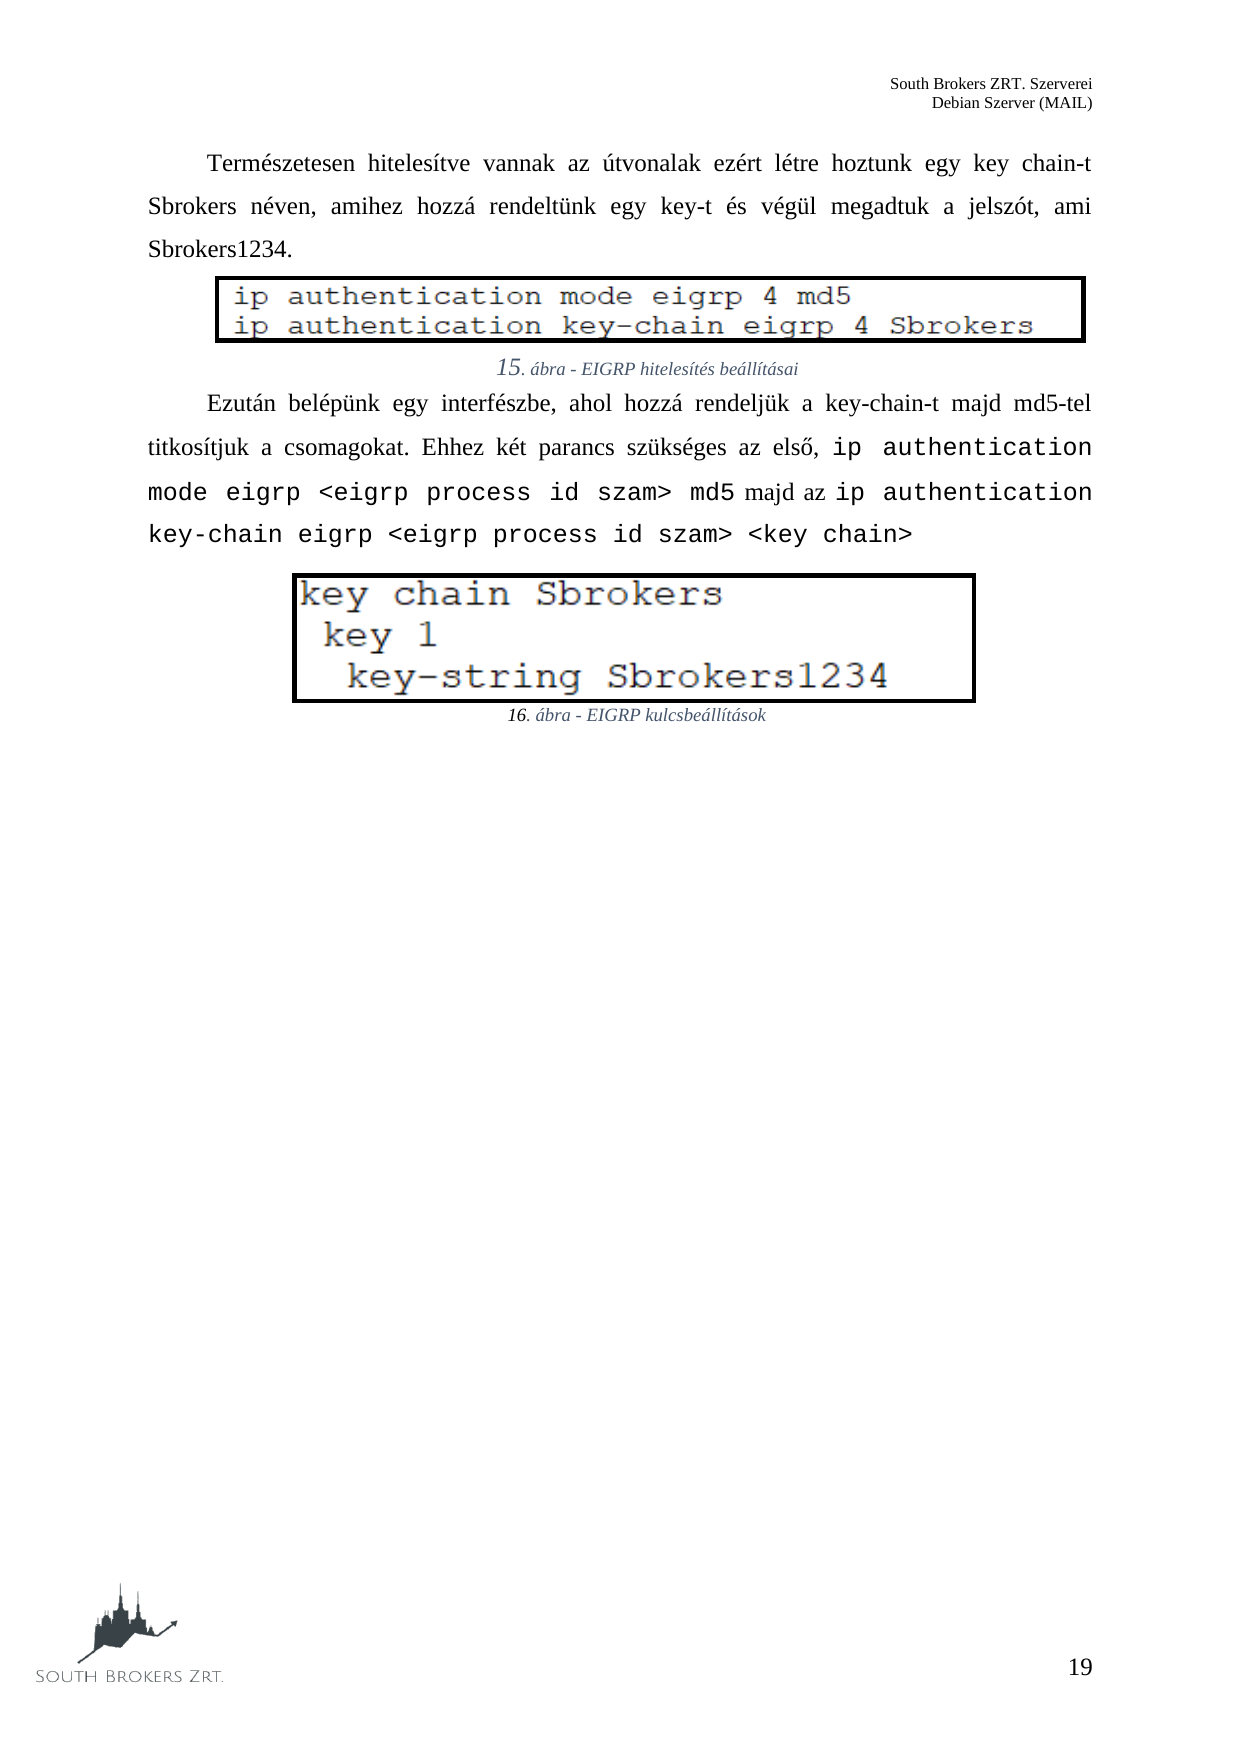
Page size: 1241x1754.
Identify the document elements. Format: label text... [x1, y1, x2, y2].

text Természetesen hitelesítve vannak az útvonalak ezért létre hoztunk egy key chain-t Sbrokers néven, amihez hozzá rendeltünk egy key-t és végül megadtuk a jelszót, ami Sbrokers1234. [148, 148, 1093, 263]
picture [0, 1531, 255, 1754]
text Ezután belépünk egy interfészbe, ahol hozzá rendeljük a key-chain-t majd md5-tel titkosítjuk a csomagokat. Ehhez két parancs szükséges az első, ip authentication mode eigrp <eigrp process id szam> md5 majd az ip authentication key-chain eigrp <eigrp process id szam> <key chain> [148, 294, 1093, 550]
picture [219, 280, 1081, 338]
picture [297, 578, 972, 699]
